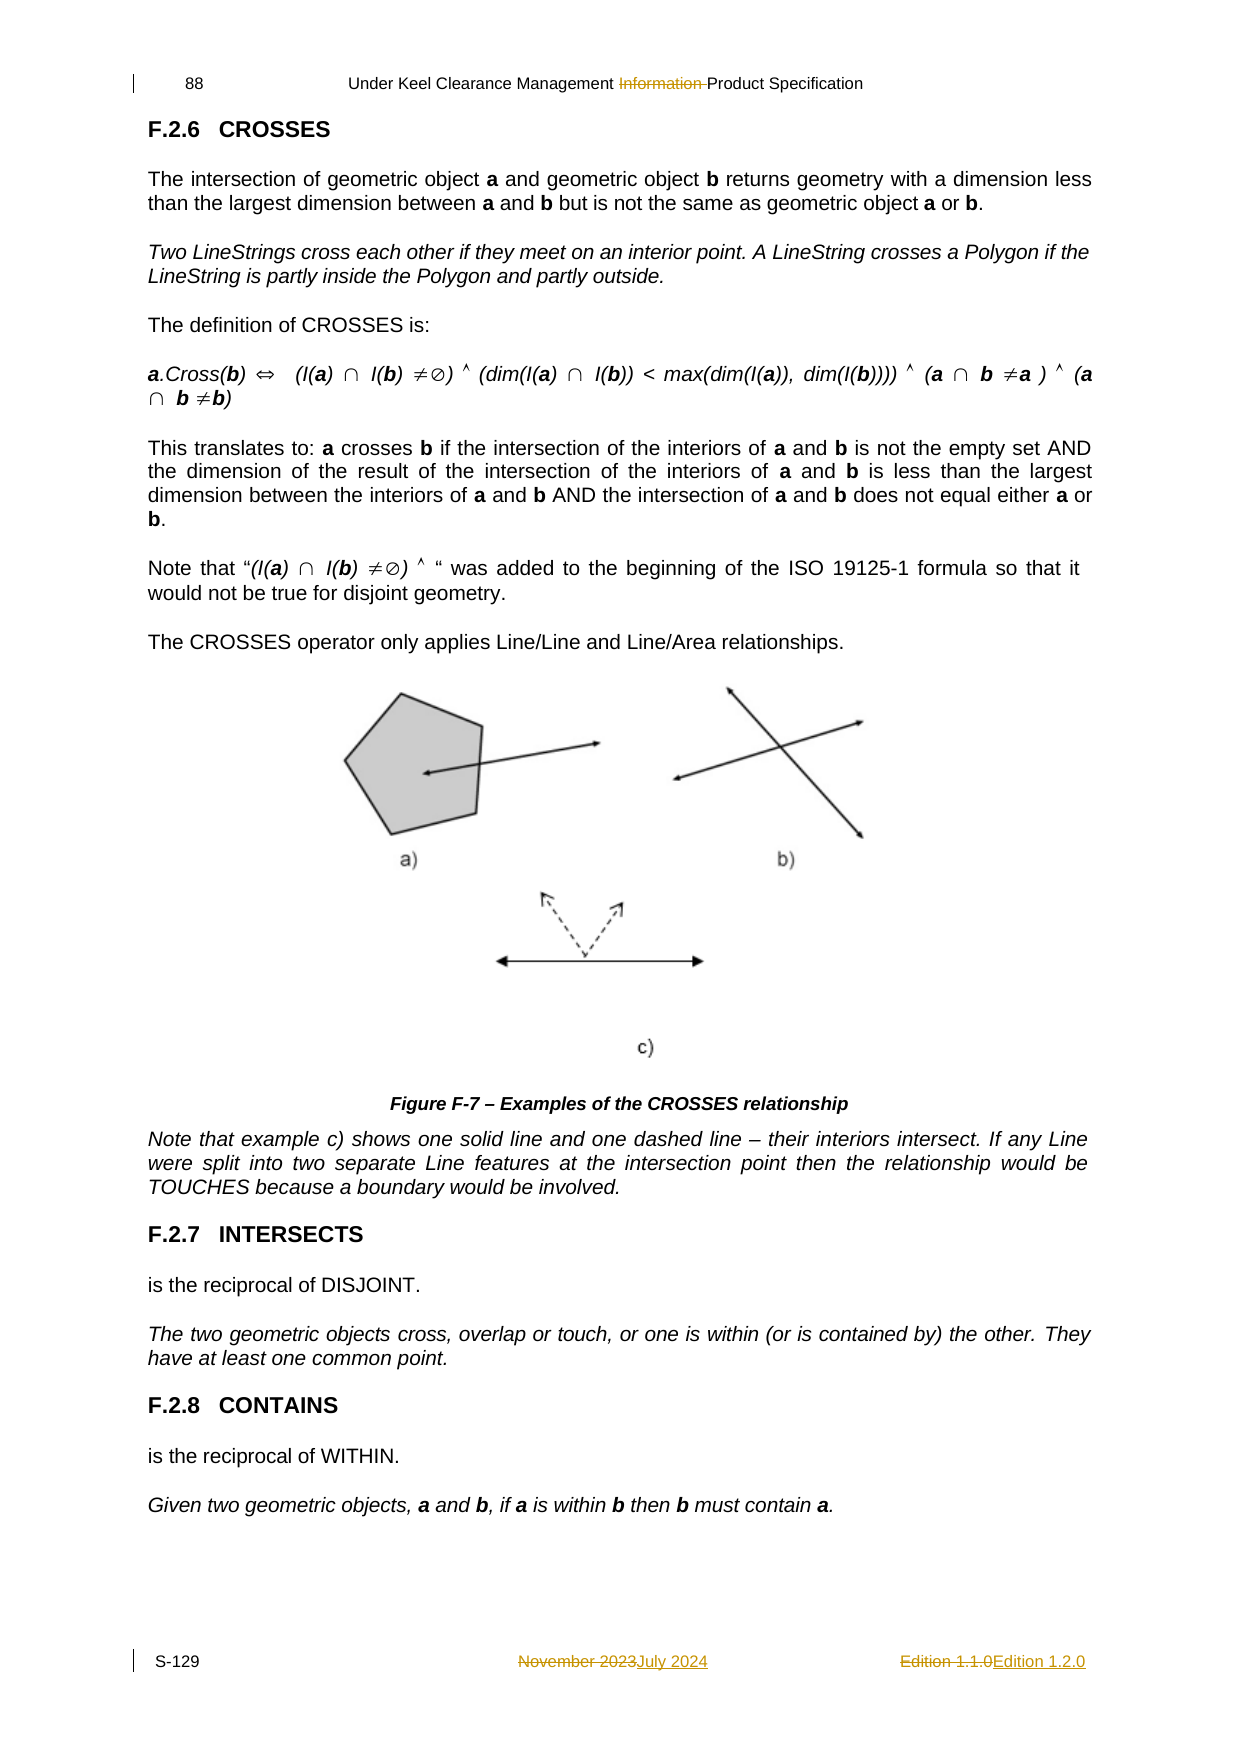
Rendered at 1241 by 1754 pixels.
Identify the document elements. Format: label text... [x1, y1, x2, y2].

text The CROSSES operator only applies Line/Line and Line/Area relationships. [148, 629, 1082, 653]
text Figure F-7 – Examples of the CROSSES relationship [148, 1093, 1092, 1114]
text The two geometric objects cross, overlap or touch, or one is within (or is contained by) the other. They have at least one common point. [148, 1322, 1092, 1369]
text is the reciprocal of WITHIN. [148, 1443, 1092, 1467]
text The definition of CROSSES is: [148, 313, 1092, 337]
text Given two geometric objects, a and b, if a is within b then b must contain a. [148, 1492, 1092, 1516]
text Two LineStrings cross each other if they meet on an interior point. A LineString crosses a Polygon if the LineString is partly inside the Polygon and partly outside. [148, 240, 1092, 288]
text Note that “(I(a) I(b) ) “ was added to the beginning of the ISO 19125-1 formula so that it would not be true for disjoint geometry. [148, 556, 1082, 604]
text The intersection of geometric object a and geometric object b returns geometry with a dimension less than the largest dimension between a and b but is not the same as geometric object a or b. [148, 167, 1092, 215]
subtitle CROSSES [148, 118, 1092, 142]
text a.Cross(b)  (I(a) I(b) )  (dim(I(a) I(b)) < max(dim(I(a)), dim(I(b)))) (a b a ) (a b b) [148, 362, 1092, 410]
text is the reciprocal of DISJOINT. [148, 1273, 1092, 1297]
text This translates to: a crosses b if the intersection of the interiors of a and b is not the empty set AND the dimension of the result of the intersection of the interiors of a and b is less than the largest dimension between the interiors of a and b AND the intersection of a and b does not equal either a or b. [148, 435, 1092, 531]
subtitle CONTAINS [148, 1394, 1092, 1418]
picture [324, 678, 932, 1068]
subtitle INTERSECTS [148, 1224, 1092, 1248]
text Note that example c) shows one solid line and one dashed line – their interiors intersect. If any Line were split into two separate Line features at the intersection point then the relationship would be TOUCHES because a boundary would be involved. [148, 1127, 1092, 1199]
